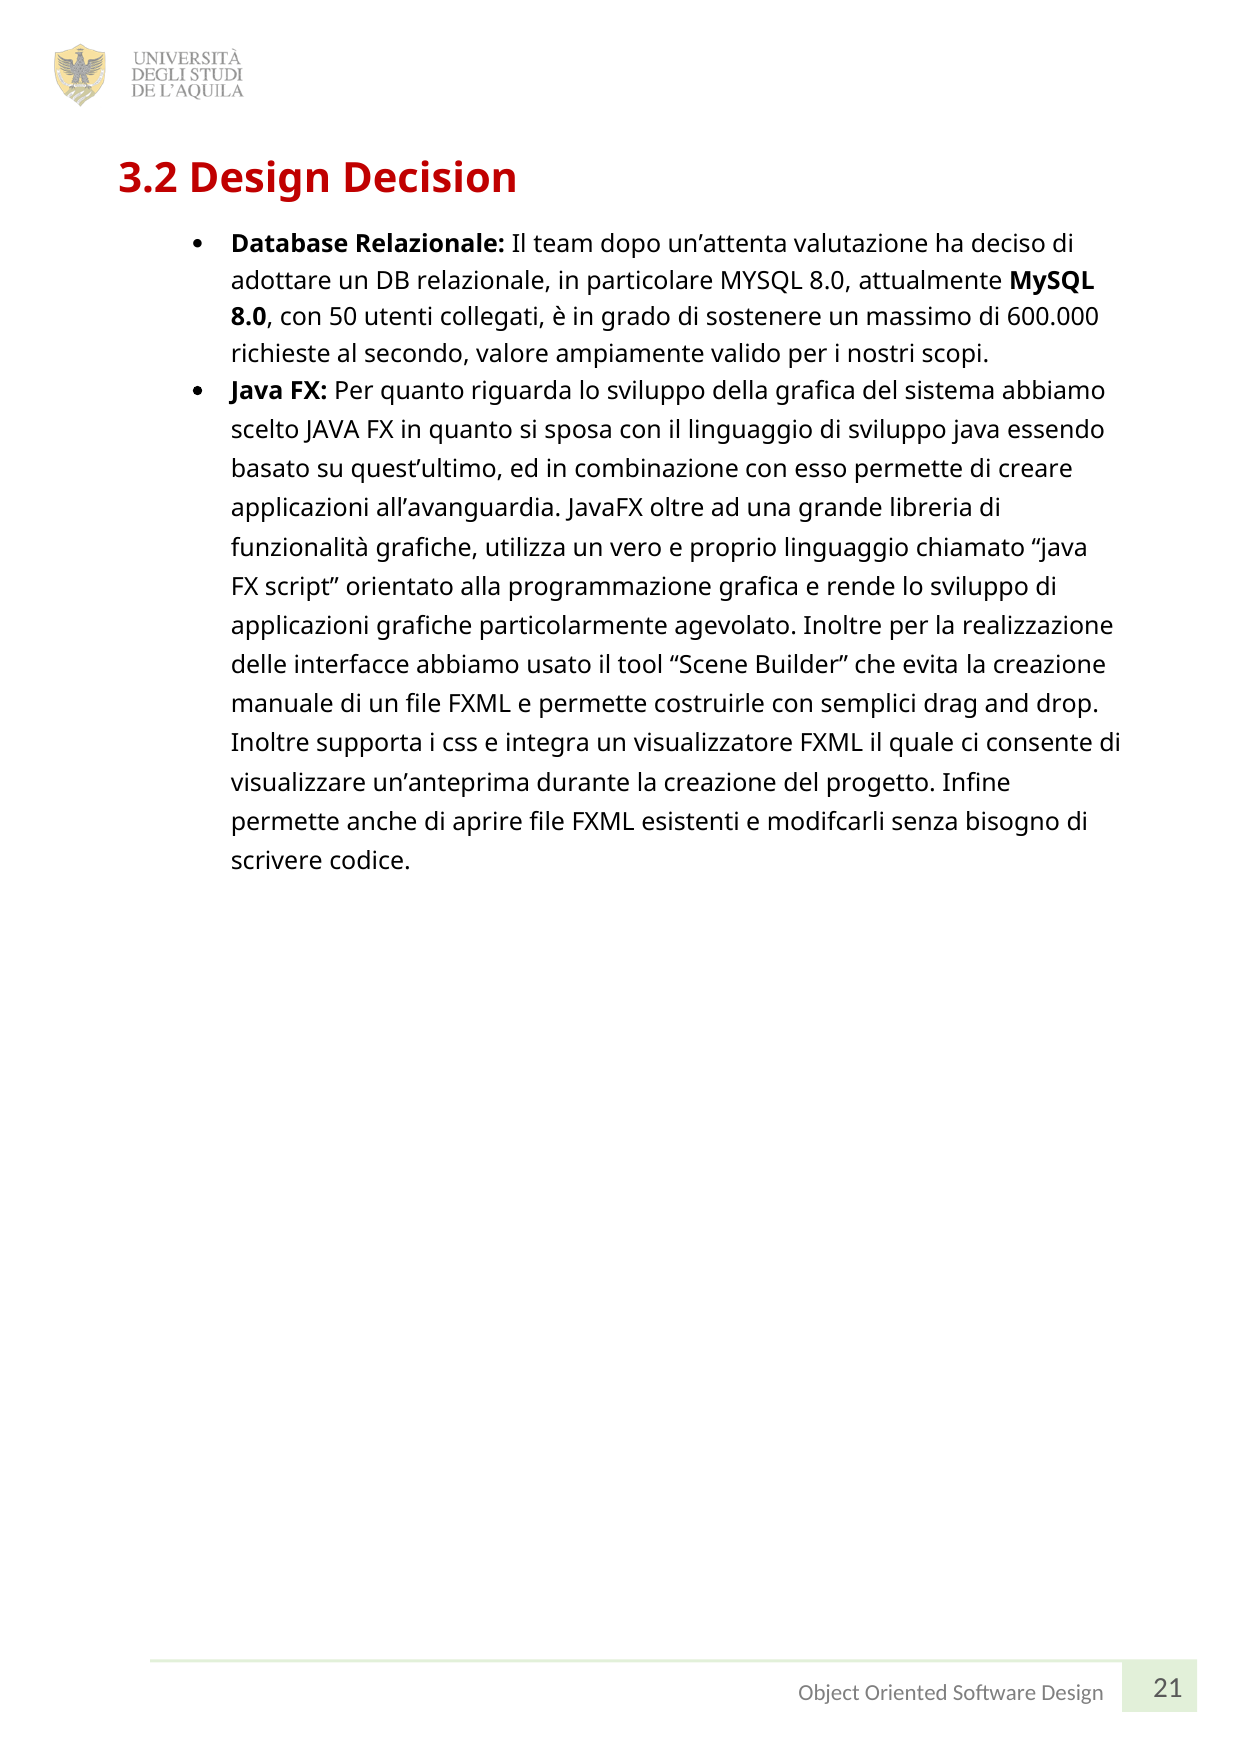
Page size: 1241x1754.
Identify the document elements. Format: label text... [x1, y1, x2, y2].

picture [33, 27, 279, 120]
list Java FX: Per quanto riguarda lo sviluppo della grafica del sistema abbiamo scelto JAVA FX in quanto si sposa con il linguaggio di sviluppo java essendo basato su quest’ultimo, ed in combinazione con esso permette di creare applicazioni all’avanguardia. JavaFX oltre ad una grande libreria di funzionalità grafiche, utilizza un vero e proprio linguaggio chiamato “java FX script” orientato alla programmazione grafica e rende lo sviluppo di applicazioni grafiche particolarmente agevolato. Inoltre per la realizzazione delle interfacce abbiamo usato il tool “Scene Builder” che evita la creazione manuale di un file FXML e permette costruirle con semplici drag and drop. Inoltre supporta i css e integra un visualizzatore FXML il quale ci consente di visualizzare un’anteprima durante la creazione del progetto. Infine permette anche di aprire file FXML esistenti e modifcarli senza bisogno di scrivere codice. [193, 373, 1122, 877]
text 3.2 Design Decision [118, 148, 1122, 204]
list Database Relazionale: Il team dopo un’attenta valutazione ha deciso di adottare un DB relazionale, in particolare MYSQL 8.0, attualmente MySQL 8.0, con 50 utenti collegati, è in grado di sostenere un massimo di 600.000 richieste al secondo, valore ampiamente valido per i nostri scopi. [193, 226, 1122, 370]
